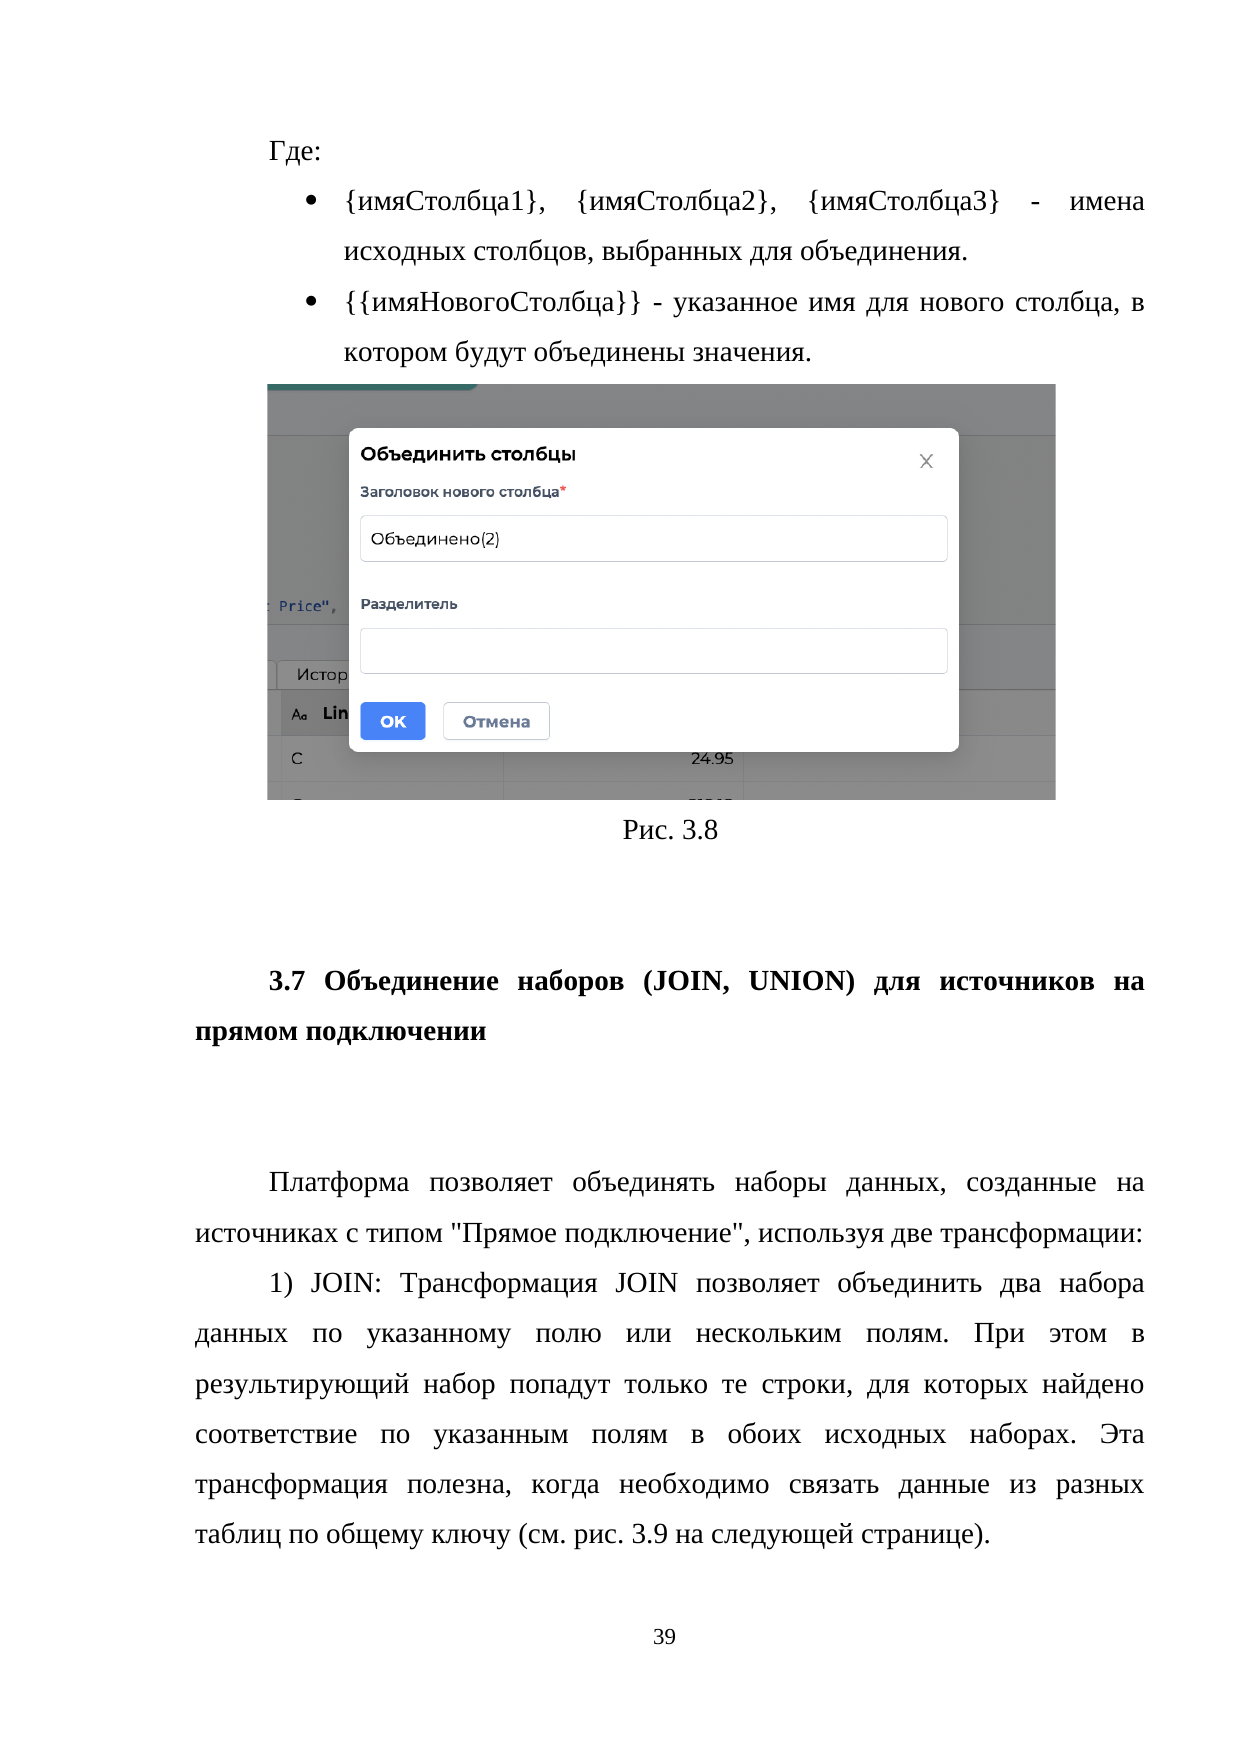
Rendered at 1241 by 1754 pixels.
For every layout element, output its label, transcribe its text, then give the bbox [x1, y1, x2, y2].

picture [267, 384, 1056, 800]
list {имяСтолбца1}, {имяСтолбца2}, {имяСтолбца3} - имена исходных столбцов, выбранных для объединения. [306, 183, 1146, 267]
text 1) JOIN: Трансформация JOIN позволяет объединить два набора данных по указанному полю или нескольким полям. При этом в результирующий набор попадут только те строки, для которых найдено соответствие по указанным полям в обоих исходных наборах. Эта трансформация полезна, когда необходимо связать данные из разных таблиц по общему ключу (см. рис. 3.9 на следующей странице). [195, 1265, 1146, 1550]
text Рис. 3.8 [195, 812, 1146, 846]
text Платформа позволяет объединять наборы данных, созданные на источниках с типом "Прямое подключение", используя две трансформации: [195, 1164, 1146, 1248]
text 3.7 Объединение наборов (JOIN, UNION) для источников на прямом подключении [195, 963, 1146, 1047]
text Где: [195, 133, 1146, 166]
list {{имяНовогоСтолбца}} - указанное имя для нового столбца, в котором будут объединены значения. [306, 284, 1146, 368]
